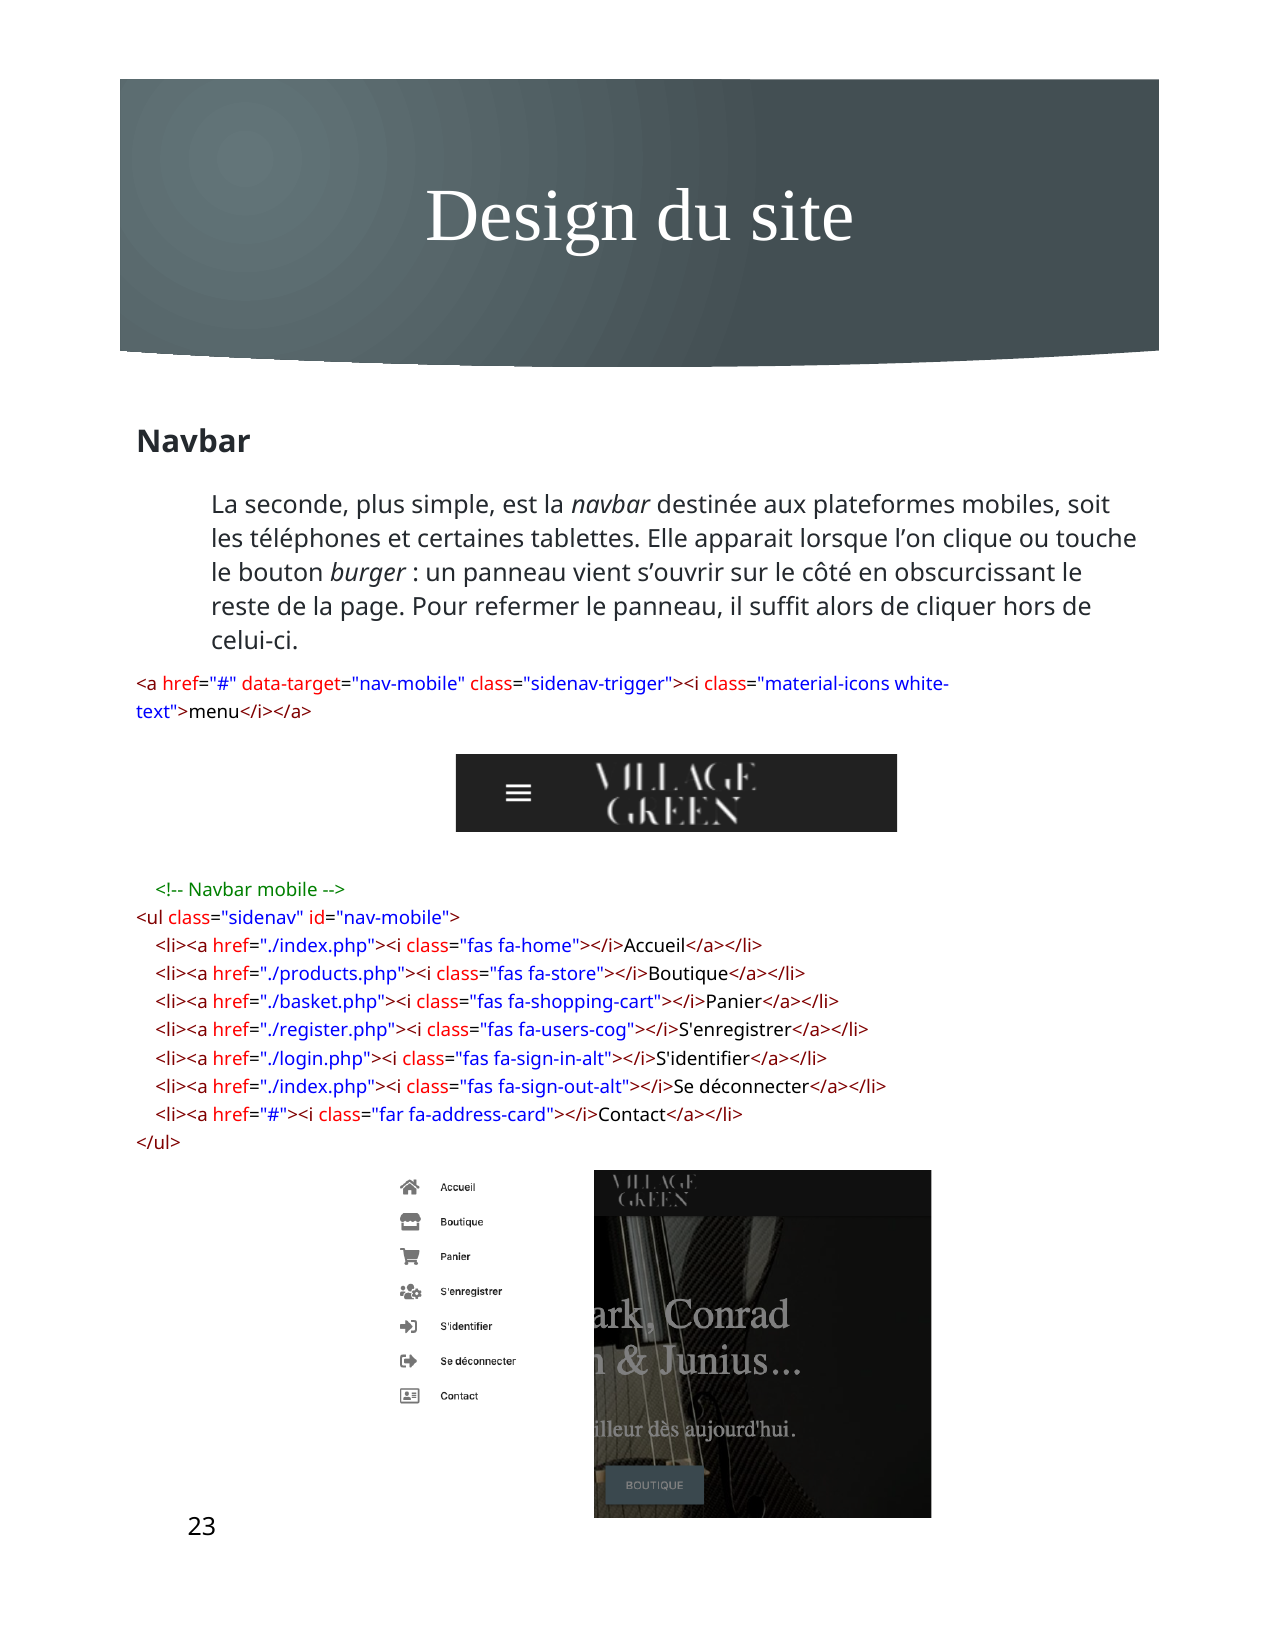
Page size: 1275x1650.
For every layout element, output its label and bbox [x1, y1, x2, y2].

picture [377, 1170, 932, 1518]
picture [455, 754, 898, 832]
